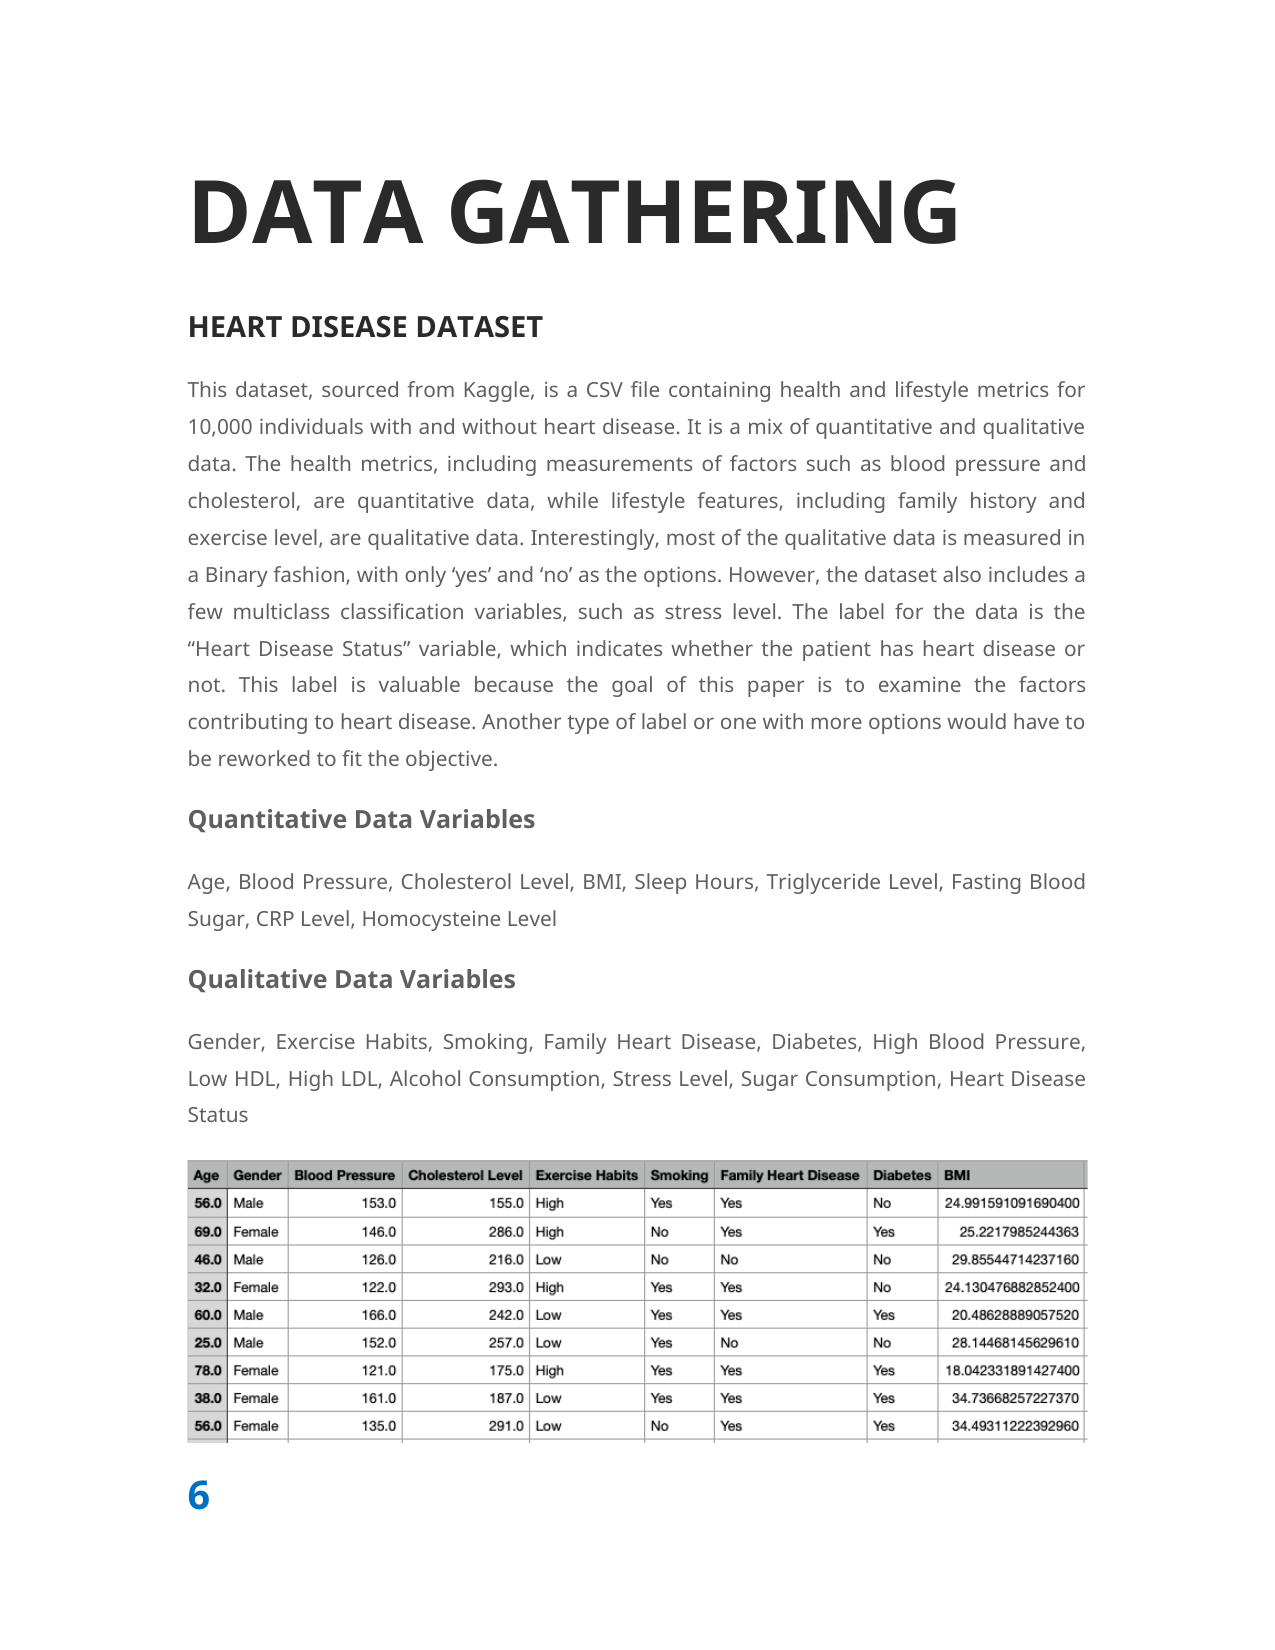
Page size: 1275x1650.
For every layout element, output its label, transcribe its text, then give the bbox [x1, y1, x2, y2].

subtitle Heart Disease Dataset [187, 307, 1087, 346]
subtitle Data Gathering [187, 150, 1087, 269]
text Qualitative Data Variables [187, 962, 1087, 996]
text Gender, Exercise Habits, Smoking, Family Heart Disease, Diabetes, High Blood Pressure, Low HDL, High LDL, Alcohol Consumption, Stress Level, Sugar Consumption, Heart Disease Status [187, 1027, 1087, 1129]
text Age, Blood Pressure, Cholesterol Level, BMI, Sleep Hours, Triglyceride Level, Fasting Blood Sugar, CRP Level, Homocysteine Level [187, 867, 1087, 932]
text Quantitative Data Variables [187, 802, 1087, 836]
picture [187, 1158, 1088, 1443]
text This dataset, sourced from Kaggle, is a CSV file containing health and lifestyle metrics for 10,000 individuals with and without heart disease. It is a mix of quantitative and qualitative data. The health metrics, including measurements of factors such as blood pressure and cholesterol, are quantitative data, while lifestyle features, including family history and exercise level, are qualitative data. Interestingly, most of the qualitative data is measured in a Binary fashion, with only ‘yes’ and ‘no’ as the options. However, the dataset also includes a few multiclass classification variables, such as stress level. The label for the data is the “Heart Disease Status” variable, which indicates whether the patient has heart disease or not. This label is valuable because the goal of this paper is to examine the factors contributing to heart disease. Another type of label or one with more options would have to be reworked to fit the objective. [187, 376, 1087, 773]
